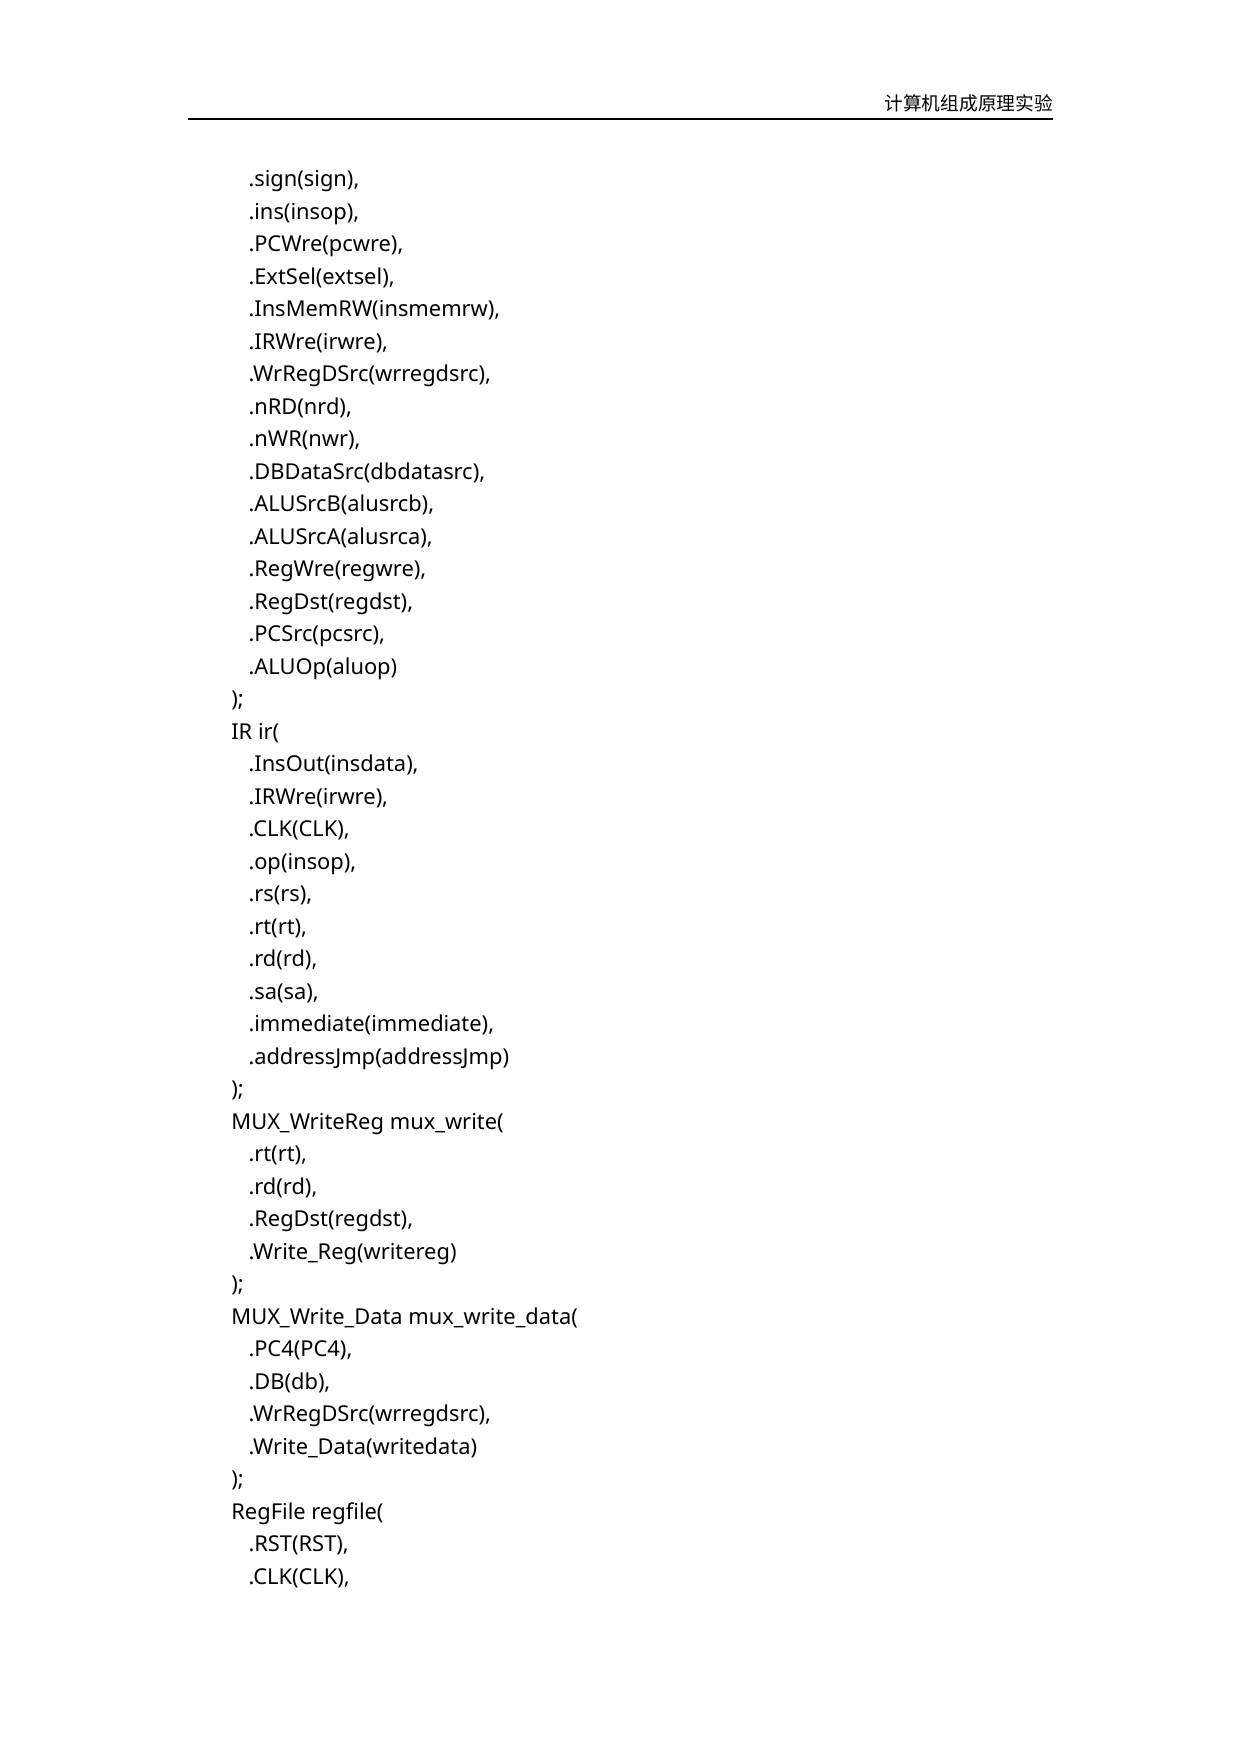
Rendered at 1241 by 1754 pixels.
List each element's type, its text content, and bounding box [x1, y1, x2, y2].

text .ALUSrcA(alusrca), [187, 519, 1053, 552]
text .op(insop), [187, 844, 1053, 877]
text .RegDst(regdst), [187, 1202, 1053, 1234]
text .sa(sa), [187, 974, 1053, 1007]
text MUX_Write_Data mux_write_data( [187, 1299, 1053, 1332]
text .Write_Reg(writereg) [187, 1234, 1053, 1267]
text .CLK(CLK), [187, 812, 1053, 844]
text .addressJmp(addressJmp) [187, 1039, 1053, 1072]
text .ins(insop), [187, 194, 1053, 227]
text .nRD(nrd), [187, 389, 1053, 422]
text ); [187, 1462, 1053, 1494]
text IR ir( [187, 714, 1053, 747]
text .rs(rs), [187, 877, 1053, 909]
text .InsOut(insdata), [187, 747, 1053, 779]
text ); [187, 682, 1053, 714]
text .rd(rd), [187, 1169, 1053, 1202]
text .RegWre(regwre), [187, 552, 1053, 584]
text .nWR(nwr), [187, 422, 1053, 454]
text MUX_WriteReg mux_write( [187, 1104, 1053, 1137]
text .immediate(immediate), [187, 1007, 1053, 1039]
text .RegDst(regdst), [187, 584, 1053, 617]
text .Write_Data(writedata) [187, 1429, 1053, 1462]
text .rt(rt), [187, 1137, 1053, 1169]
text .IRWre(irwre), [187, 779, 1053, 812]
text .IRWre(irwre), [187, 324, 1053, 357]
text .ALUSrcB(alusrcb), [187, 487, 1053, 519]
text .RST(RST), [187, 1527, 1053, 1559]
text RegFile regfile( [187, 1494, 1053, 1527]
text .DB(db), [187, 1364, 1053, 1397]
text .PCSrc(pcsrc), [187, 617, 1053, 649]
text .ExtSel(extsel), [187, 259, 1053, 292]
text .WrRegDSrc(wrregdsrc), [187, 357, 1053, 389]
text .sign(sign), [187, 162, 1053, 194]
text .DBDataSrc(dbdatasrc), [187, 454, 1053, 487]
text .PC4(PC4), [187, 1332, 1053, 1364]
text .CLK(CLK), [187, 1559, 1053, 1592]
text .WrRegDSrc(wrregdsrc), [187, 1397, 1053, 1429]
text .PCWre(pcwre), [187, 227, 1053, 259]
text ); [187, 1072, 1053, 1104]
text .ALUOp(aluop) [187, 649, 1053, 682]
text .rd(rd), [187, 942, 1053, 974]
text ); [187, 1267, 1053, 1299]
text .InsMemRW(insmemrw), [187, 292, 1053, 324]
text .rt(rt), [187, 909, 1053, 942]
